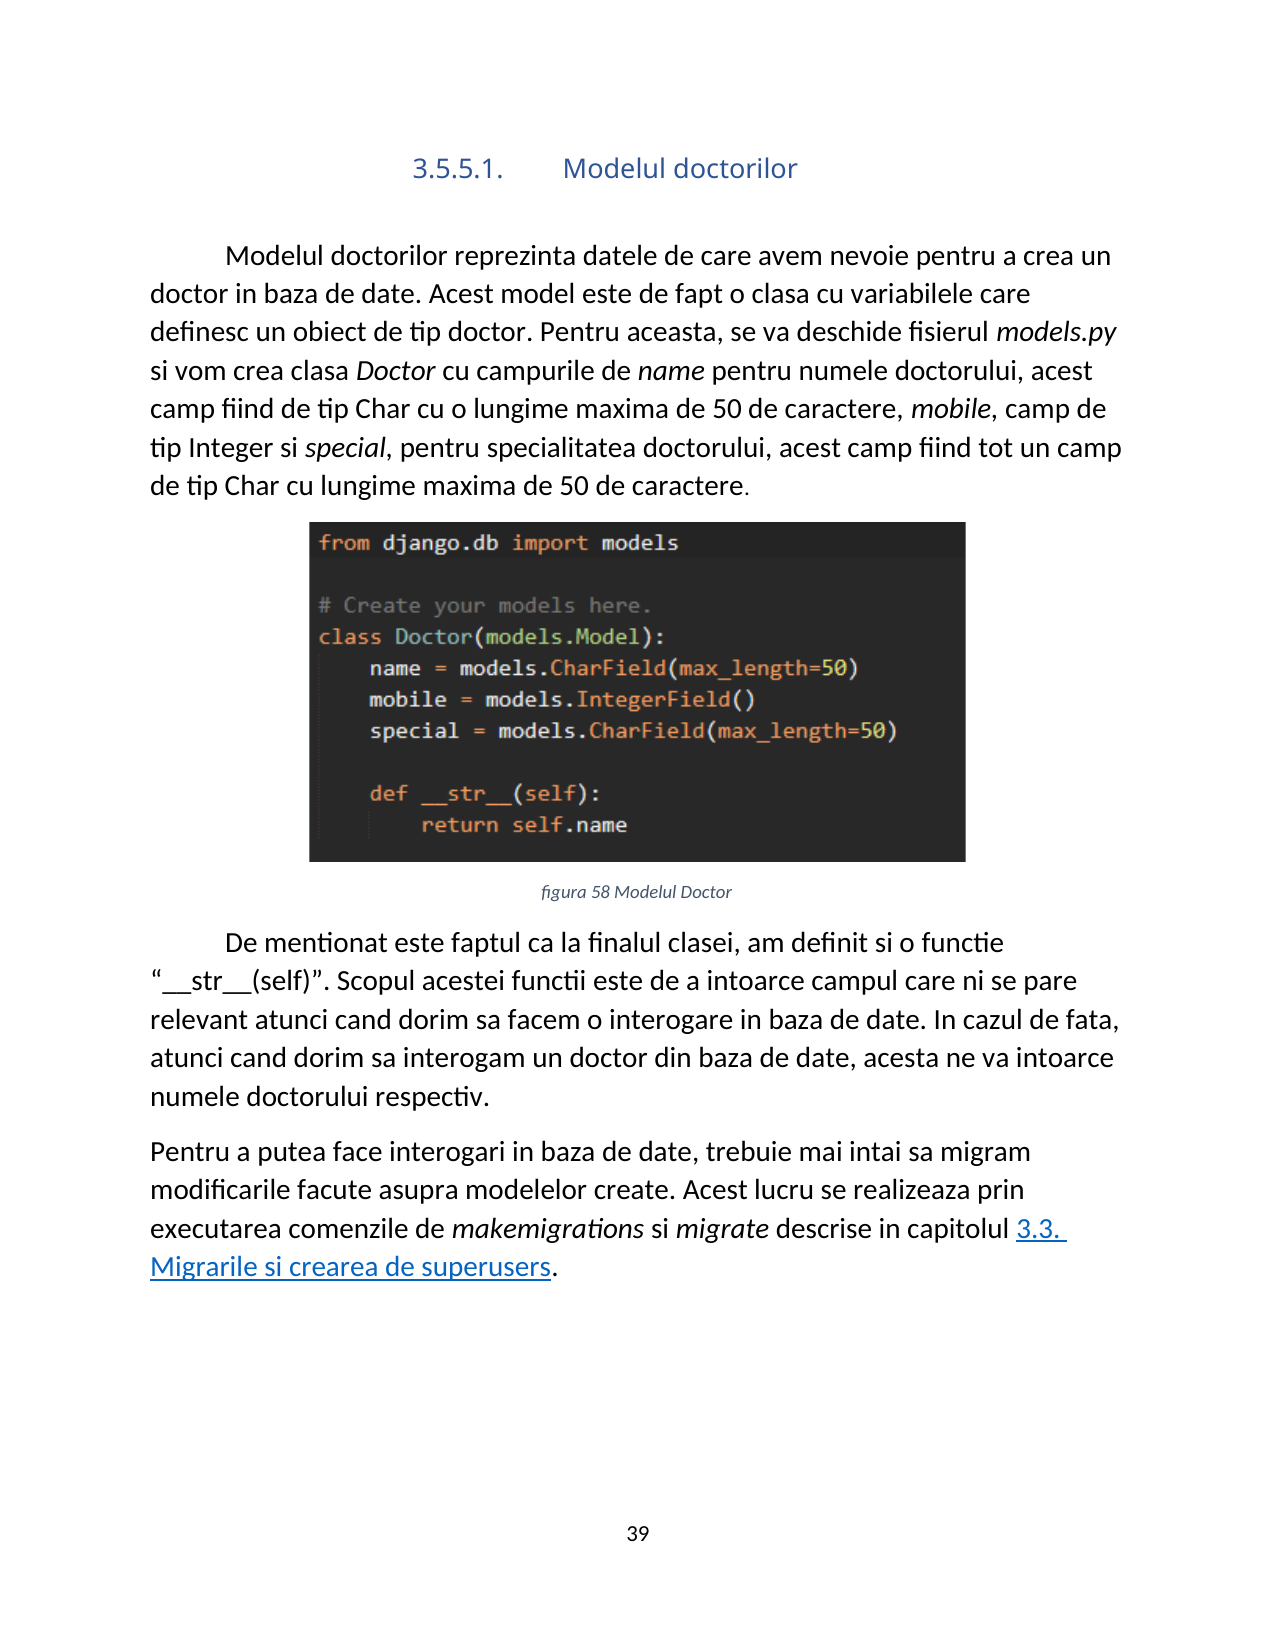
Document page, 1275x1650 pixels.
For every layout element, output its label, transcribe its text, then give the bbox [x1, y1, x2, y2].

subtitle Modelul doctorilor [412, 150, 1125, 187]
text De mentionat este faptul ca la finalul clasei, am definit si o functie “__str__(self)”. Scopul acestei functii este de a intoarce campul care ni se pare relevant atunci cand dorim sa facem o interogare in baza de date. In cazul de fata, atunci cand dorim sa interogam un doctor din baza de date, acesta ne va intoarce numele doctorului respectiv. [150, 924, 1125, 1113]
picture [309, 522, 966, 862]
text Modelul doctorilor reprezinta datele de care avem nevoie pentru a crea un doctor in baza de date. Acest model este de fapt o clasa cu variabilele care definesc un obiect de tip doctor. Pentru aceasta, se va deschide fisierul models.py si vom crea clasa Doctor cu campurile de name pentru numele doctorului, acest camp fiind de tip Char cu o lungime maxima de 50 de caractere, mobile, camp de tip Integer si special, pentru specialitatea doctorului, acest camp fiind tot un camp de tip Char cu lungime maxima de 50 de caractere. [150, 237, 1125, 503]
text Pentru a putea face interogari in baza de date, trebuie mai intai sa migram modificarile facute asupra modelelor create. Acest lucru se realizeaza prin executarea comenzile de makemigrations si migrate descrise in capitolul 3.3. Migrarile si crearea de superusers. [150, 1133, 1125, 1284]
